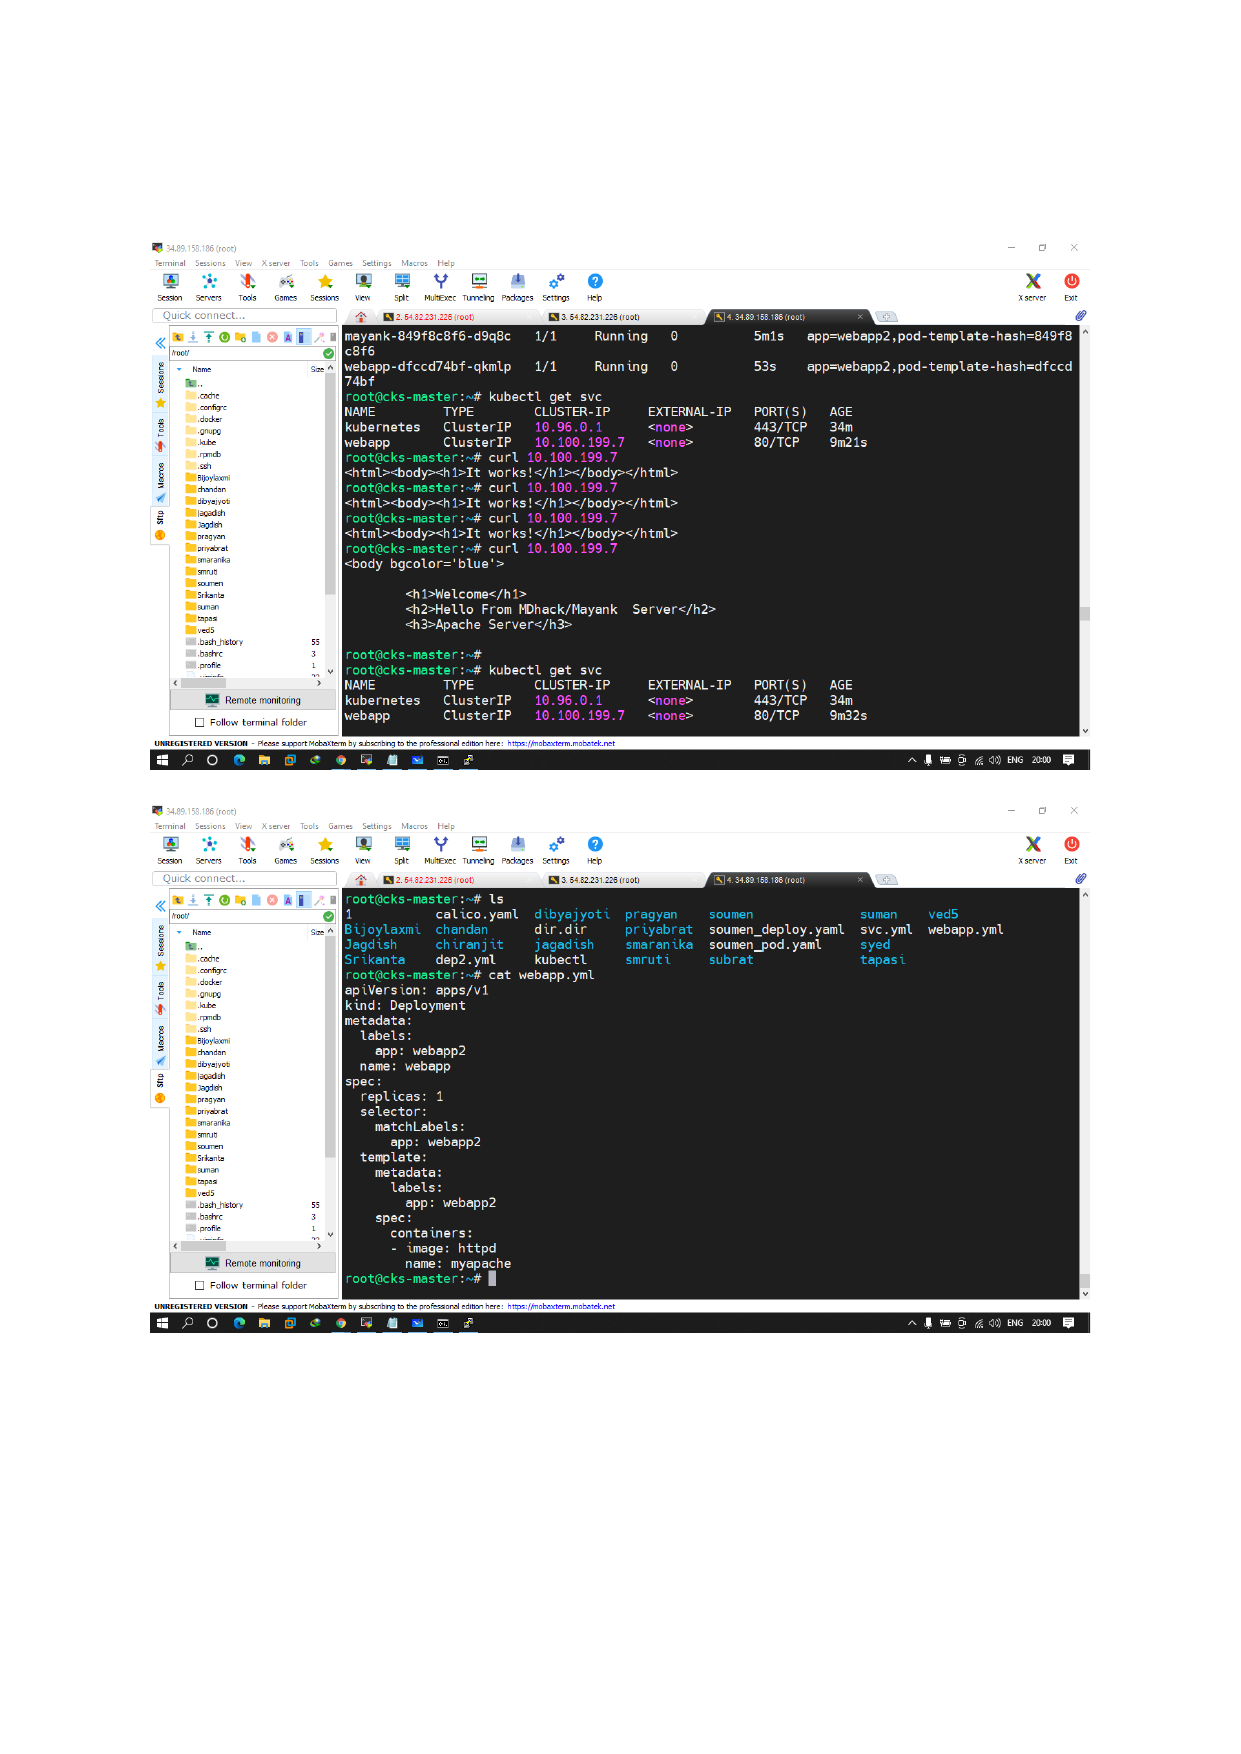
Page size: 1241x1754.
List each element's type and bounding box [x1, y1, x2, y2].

picture [150, 803, 1091, 1333]
picture [150, 240, 1091, 770]
